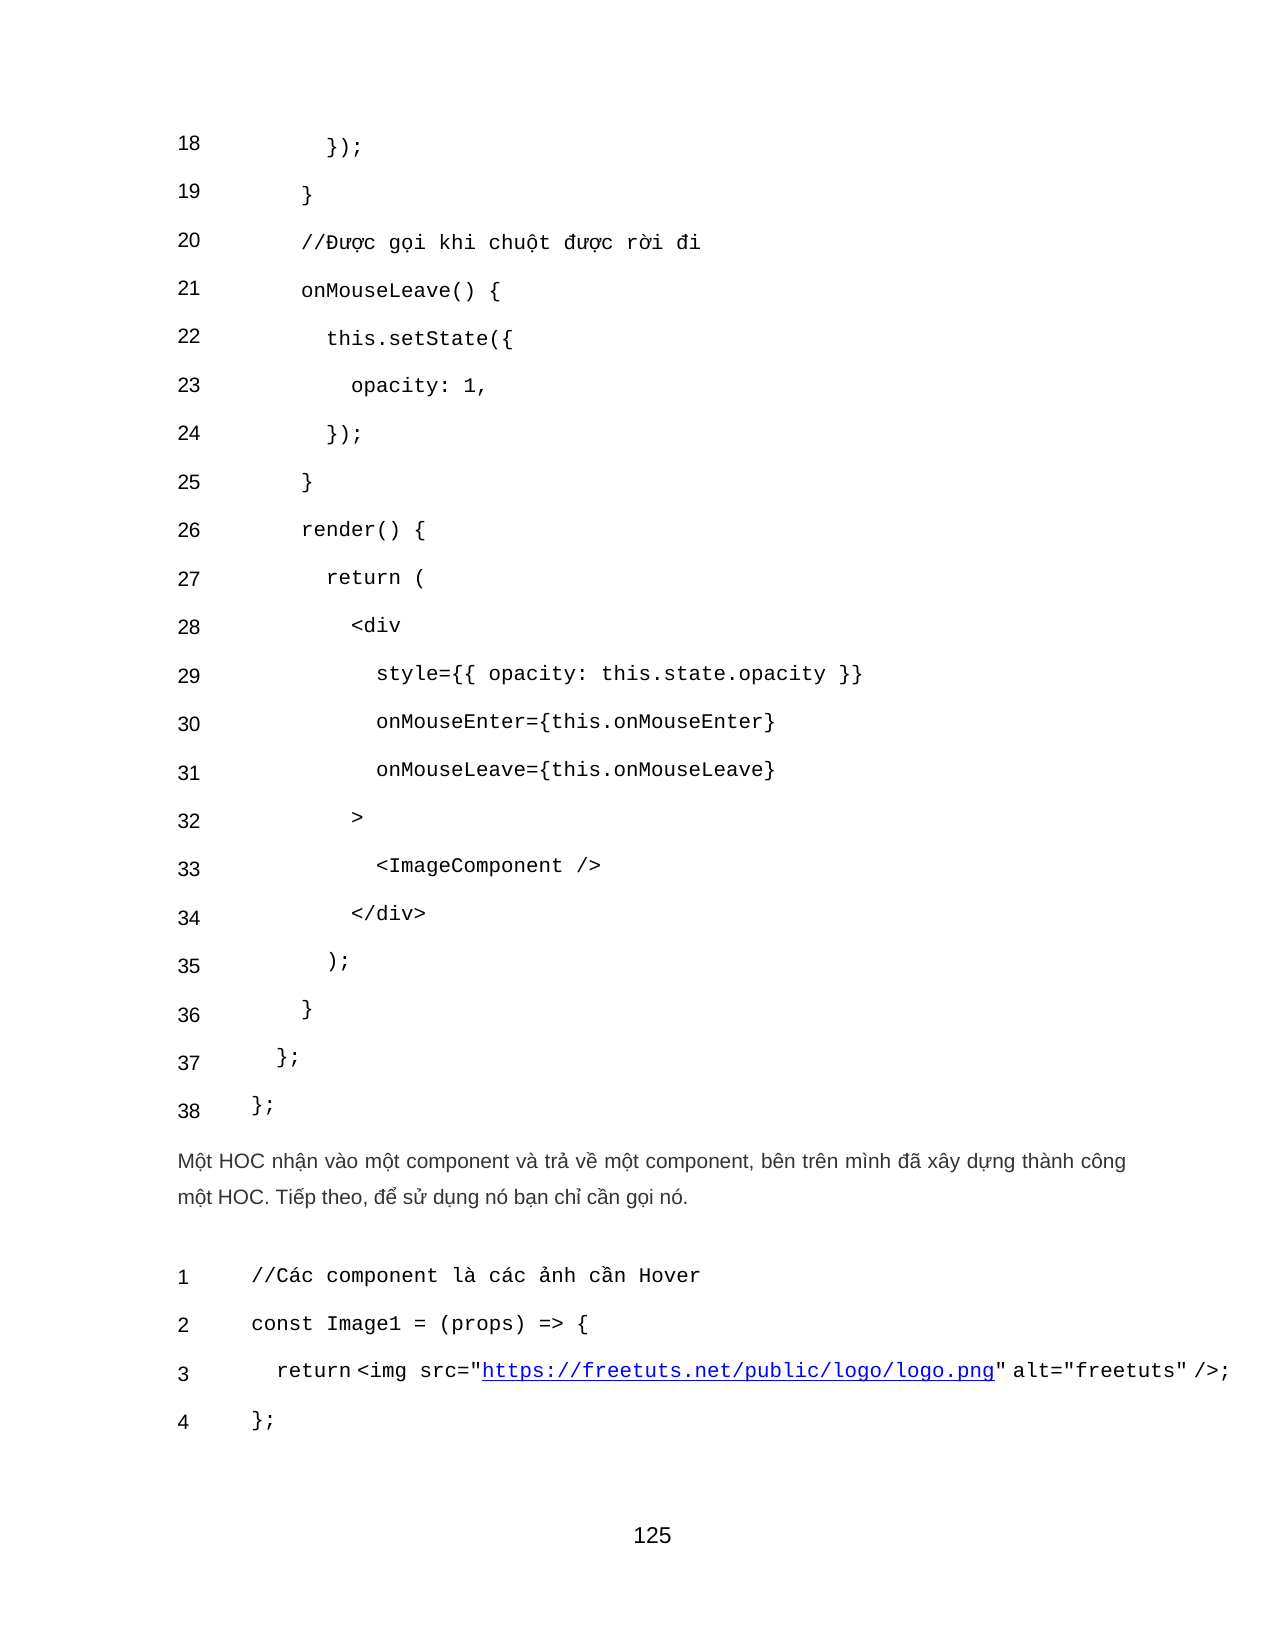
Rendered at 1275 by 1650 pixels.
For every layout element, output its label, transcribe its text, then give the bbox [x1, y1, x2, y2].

text Một HOC nhận vào một component và trả về một component, bên trên mình đã xây dựng thành công một HOC. Tiếp theo, để sử dụng nó bạn chỉ cần gọi nó. [177, 1149, 1127, 1209]
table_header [177, 118, 251, 1149]
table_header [177, 1252, 251, 1459]
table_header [251, 118, 1260, 1149]
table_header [251, 1252, 1275, 1459]
